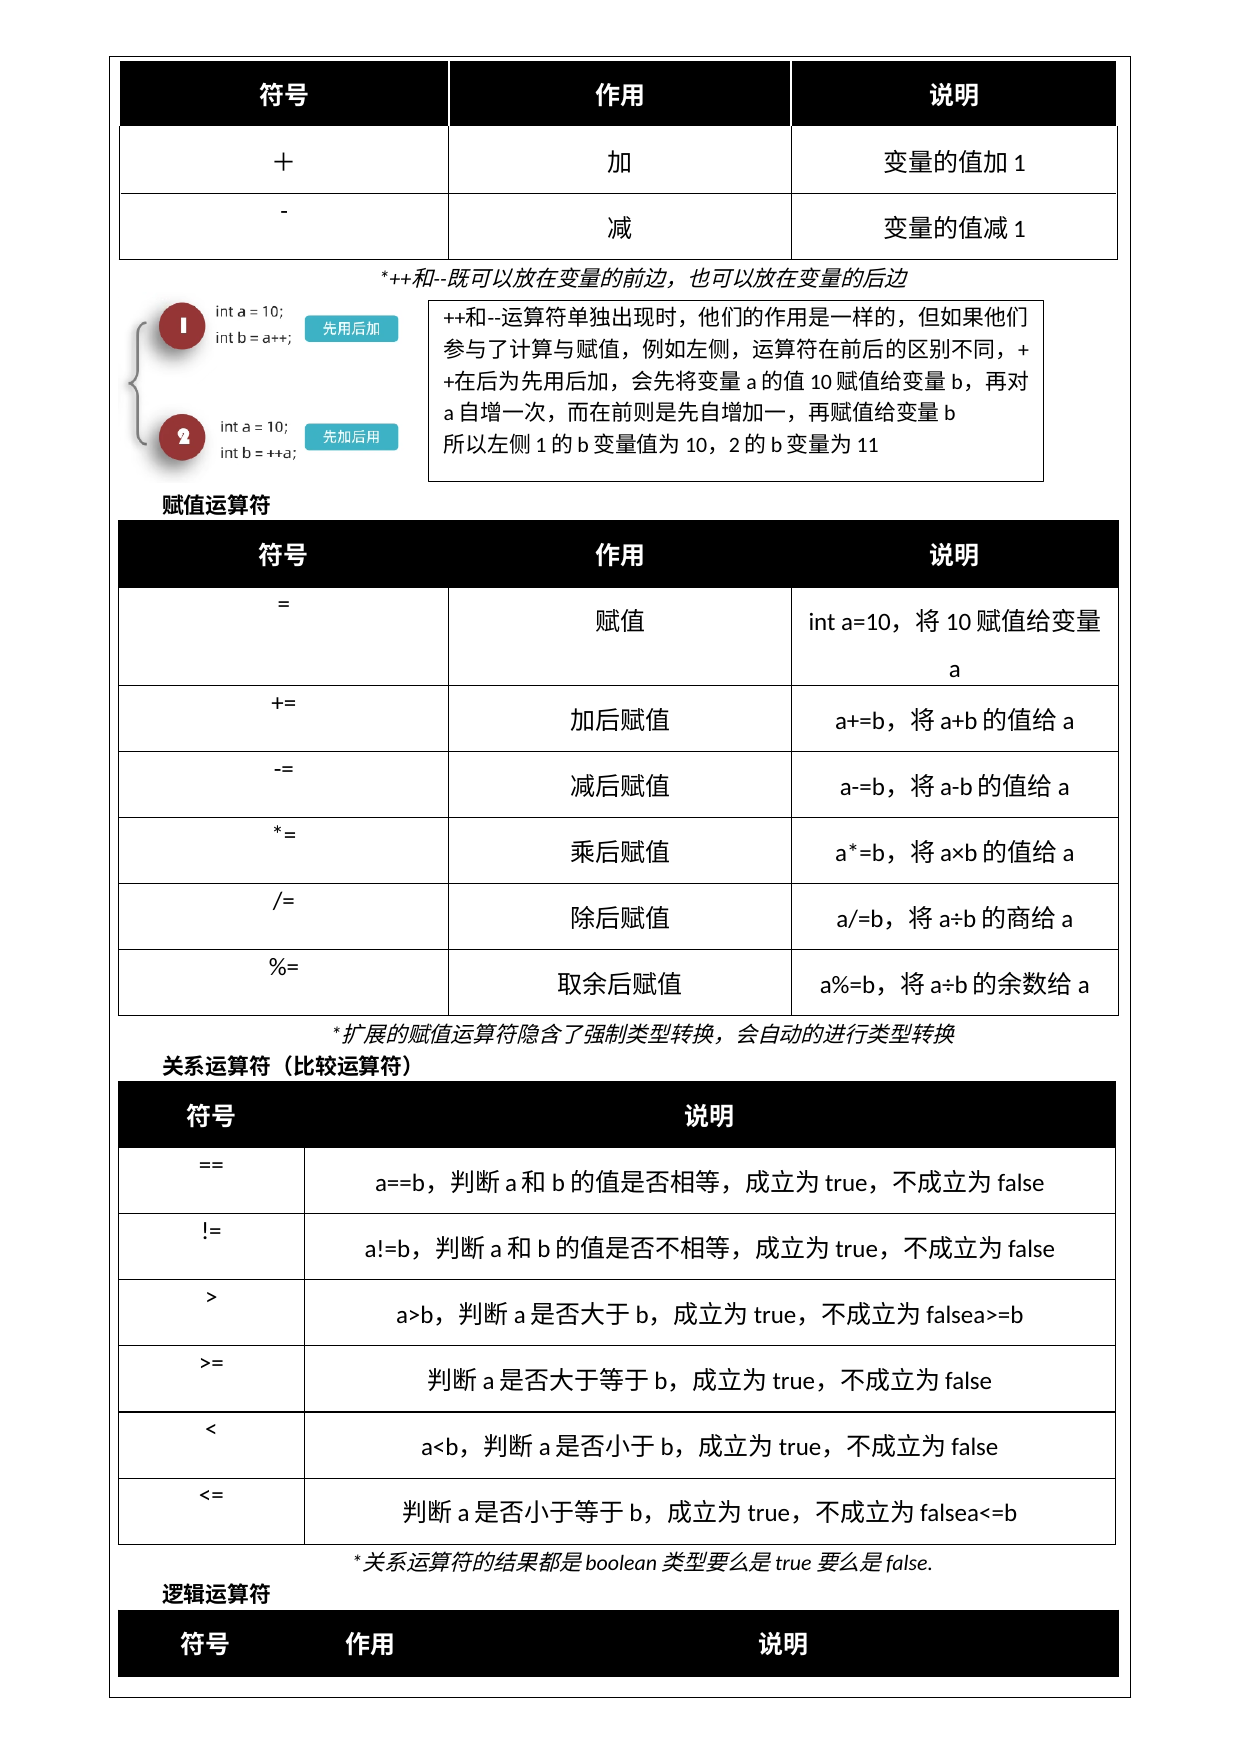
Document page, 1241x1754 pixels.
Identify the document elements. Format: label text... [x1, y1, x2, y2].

table_cell a>b，判断a是否大于b，成立为true，不成立为falsea>=b [305, 1280, 1115, 1345]
table_header 说明 [305, 1082, 1115, 1147]
table_cell a!=b，判断a和b的值是否不相等，成立为true，不成立为false [305, 1214, 1115, 1279]
table_cell 赋值 [449, 588, 791, 685]
table_cell a/=b，将a÷b的商给a [792, 884, 1118, 949]
table_cell - [120, 194, 448, 259]
table_cell <= [119, 1479, 304, 1543]
table_cell int a=10，将10赋值给变量a [792, 588, 1118, 685]
table_cell = [119, 588, 448, 685]
table_cell a-=b，将a-b的值给a [792, 752, 1118, 817]
table_cell 变量的值加1 [792, 128, 1117, 193]
table_cell a*=b，将a×b的值给a [792, 818, 1118, 883]
table_cell a+=b，将a+b的值给a [792, 686, 1118, 751]
table_header 说明 [792, 521, 1118, 586]
table_cell *= [119, 818, 448, 883]
table_cell ＋ [120, 127, 448, 193]
table_cell 加后赋值 [449, 686, 791, 751]
text 关系运算符（比较运算符） [118, 1049, 1122, 1081]
text *关系运算符的结果都是boolean类型要么是true要么是false. [118, 1544, 1122, 1577]
table_cell 减 [449, 194, 791, 259]
text *扩展的赋值运算符隐含了强制类型转换，会自动的进行类型转换 [118, 1016, 1122, 1049]
table_header 符号 [119, 1611, 291, 1676]
text 逻辑运算符 [118, 1577, 1122, 1609]
table_cell < [119, 1413, 304, 1477]
table_cell 判断a是否大于等于b，成立为true，不成立为false [305, 1346, 1115, 1411]
table_cell a%=b，将a÷b的余数给a [792, 950, 1118, 1015]
table_cell %= [119, 950, 448, 1015]
table_header 符号 [119, 1082, 304, 1147]
table_cell a==b，判断a和b的值是否相等，成立为true，不成立为false [305, 1148, 1115, 1213]
table_cell 除后赋值 [449, 884, 791, 949]
text *++和--既可以放在变量的前边，也可以放在变量的后边 [118, 260, 1122, 293]
table_cell >= [119, 1346, 304, 1411]
table_cell != [119, 1214, 304, 1279]
table_cell a<b，判断a是否小于b，成立为true，不成立为false [305, 1413, 1115, 1477]
table_cell 取余后赋值 [449, 950, 791, 1015]
table_cell == [119, 1148, 304, 1213]
table_cell -= [119, 752, 448, 817]
table_cell 加 [449, 128, 791, 193]
table_cell 变量的值减1 [792, 193, 1117, 259]
table_cell 判断a是否小于等于b，成立为true，不成立为falsea<=b [305, 1479, 1115, 1543]
table_header 说明 [450, 1611, 1118, 1676]
table_cell > [119, 1280, 304, 1345]
table_cell 乘后赋值 [449, 818, 791, 883]
table_cell 减后赋值 [449, 752, 791, 817]
table_header 作用 [450, 61, 790, 126]
table_header 符号 [119, 521, 448, 586]
picture [118, 292, 413, 483]
table_header 说明 [792, 61, 1116, 126]
table_header 作用 [292, 1611, 449, 1676]
table_header 符号 [120, 61, 448, 126]
table_cell += [119, 686, 448, 751]
table_cell /= [119, 884, 448, 949]
text 赋值运算符 [118, 488, 1122, 520]
table_header 作用 [449, 521, 791, 586]
